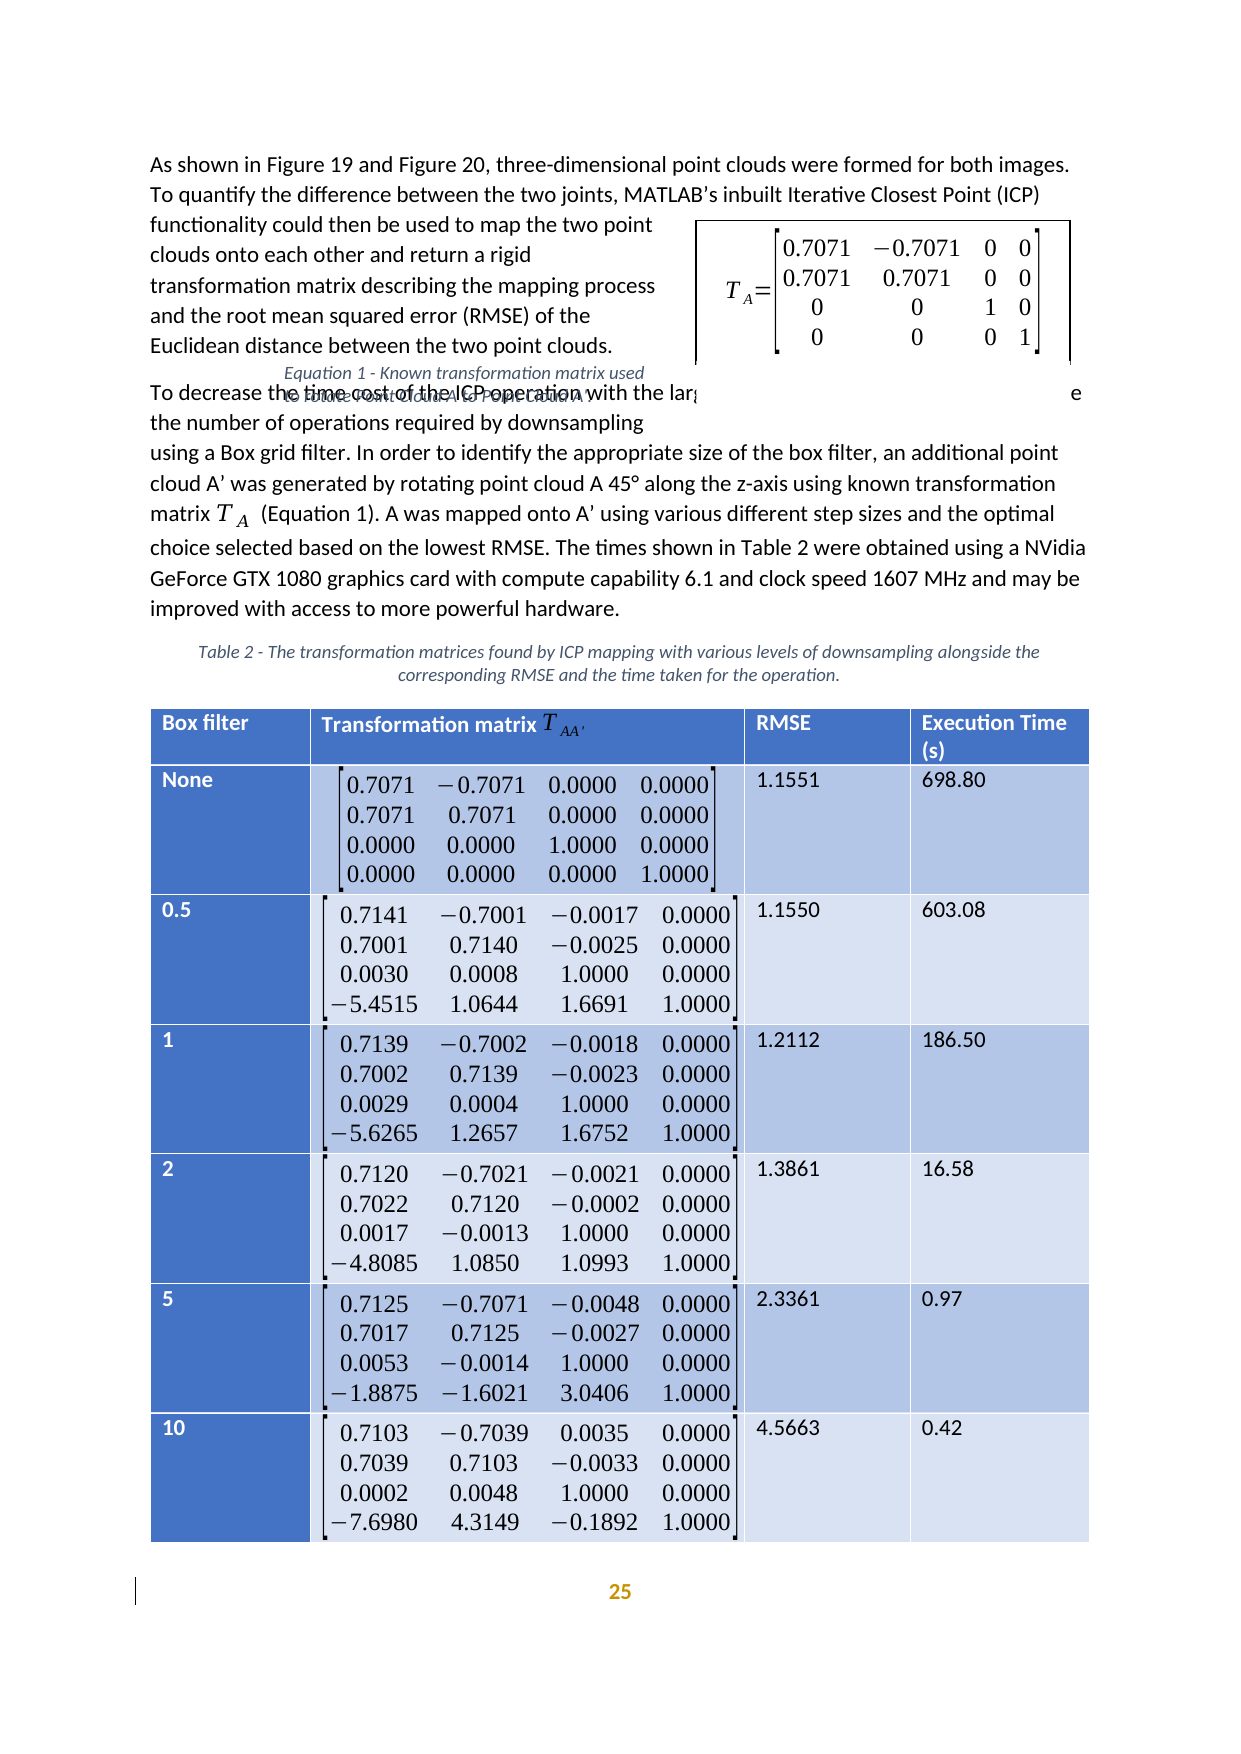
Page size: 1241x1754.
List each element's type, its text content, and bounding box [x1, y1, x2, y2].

table_cell 5 [151, 1284, 310, 1412]
text To decrease the time cost of the ICP operation with the larger dataset, it may be advisable to reduce the number of operations required by downsampling using a Box grid filter. In order to identify the appropriate size of the box filter, an additional point cloud A’ was generated by rotating point cloud A 45° along the z-axis using known transformation matrix 𝑇𝐴 (Equation 1). A was mapped onto A’ using various different step sizes and the optimal choice selected based on the lowest RMSE. The times shown in Table 2 were obtained using a NVidia GeForce GTX 1080 graphics card with compute capability 6.1 and clock speed 1607 MHz and may be improved with access to more powerful hardware. [150, 378, 1090, 622]
table_header Transformation matrix [311, 709, 744, 764]
table_cell 186.50 [911, 1025, 1089, 1153]
table_cell 698.80 [911, 766, 1089, 894]
table_cell [311, 895, 744, 1024]
table_cell 1.3861 [745, 1154, 910, 1283]
table_cell 0.42 [911, 1414, 1089, 1542]
table_cell 1.1551 [745, 766, 910, 894]
table_cell 2 [151, 1154, 310, 1283]
table_cell [311, 1154, 744, 1283]
table_cell 4.5663 [745, 1414, 910, 1542]
table_header RMSE [745, 709, 910, 764]
table_cell 1 [151, 1025, 310, 1153]
table_cell 0.5 [151, 895, 310, 1024]
table_cell 603.08 [911, 895, 1089, 1024]
table_cell 10 [151, 1414, 310, 1542]
table_cell 1.1550 [745, 895, 910, 1024]
table_cell 1.2112 [745, 1025, 910, 1153]
table_cell [311, 1025, 744, 1153]
table_header Box filter [151, 709, 310, 764]
text As shown in Figure 19 and Figure 20, three-dimensional point clouds were formed for both images. To quantify the difference between the two joints, MATLAB’s inbuilt Iterative Closest Point (ICP) functionality could then be used to map the two point clouds onto each other and return a rigid transformation matrix describing the mapping process and the root mean squared error (RMSE) of the Euclidean distance between the two point clouds. [150, 150, 1090, 359]
table_cell 0.97 [911, 1284, 1089, 1412]
table_cell [311, 1414, 744, 1542]
table_cell 16.58 [911, 1154, 1089, 1283]
table_header Execution Time (s) [911, 709, 1089, 764]
table_cell None [151, 766, 310, 894]
table_cell [311, 766, 744, 894]
table_cell 2.3361 [745, 1284, 910, 1412]
table_cell [311, 1284, 744, 1412]
